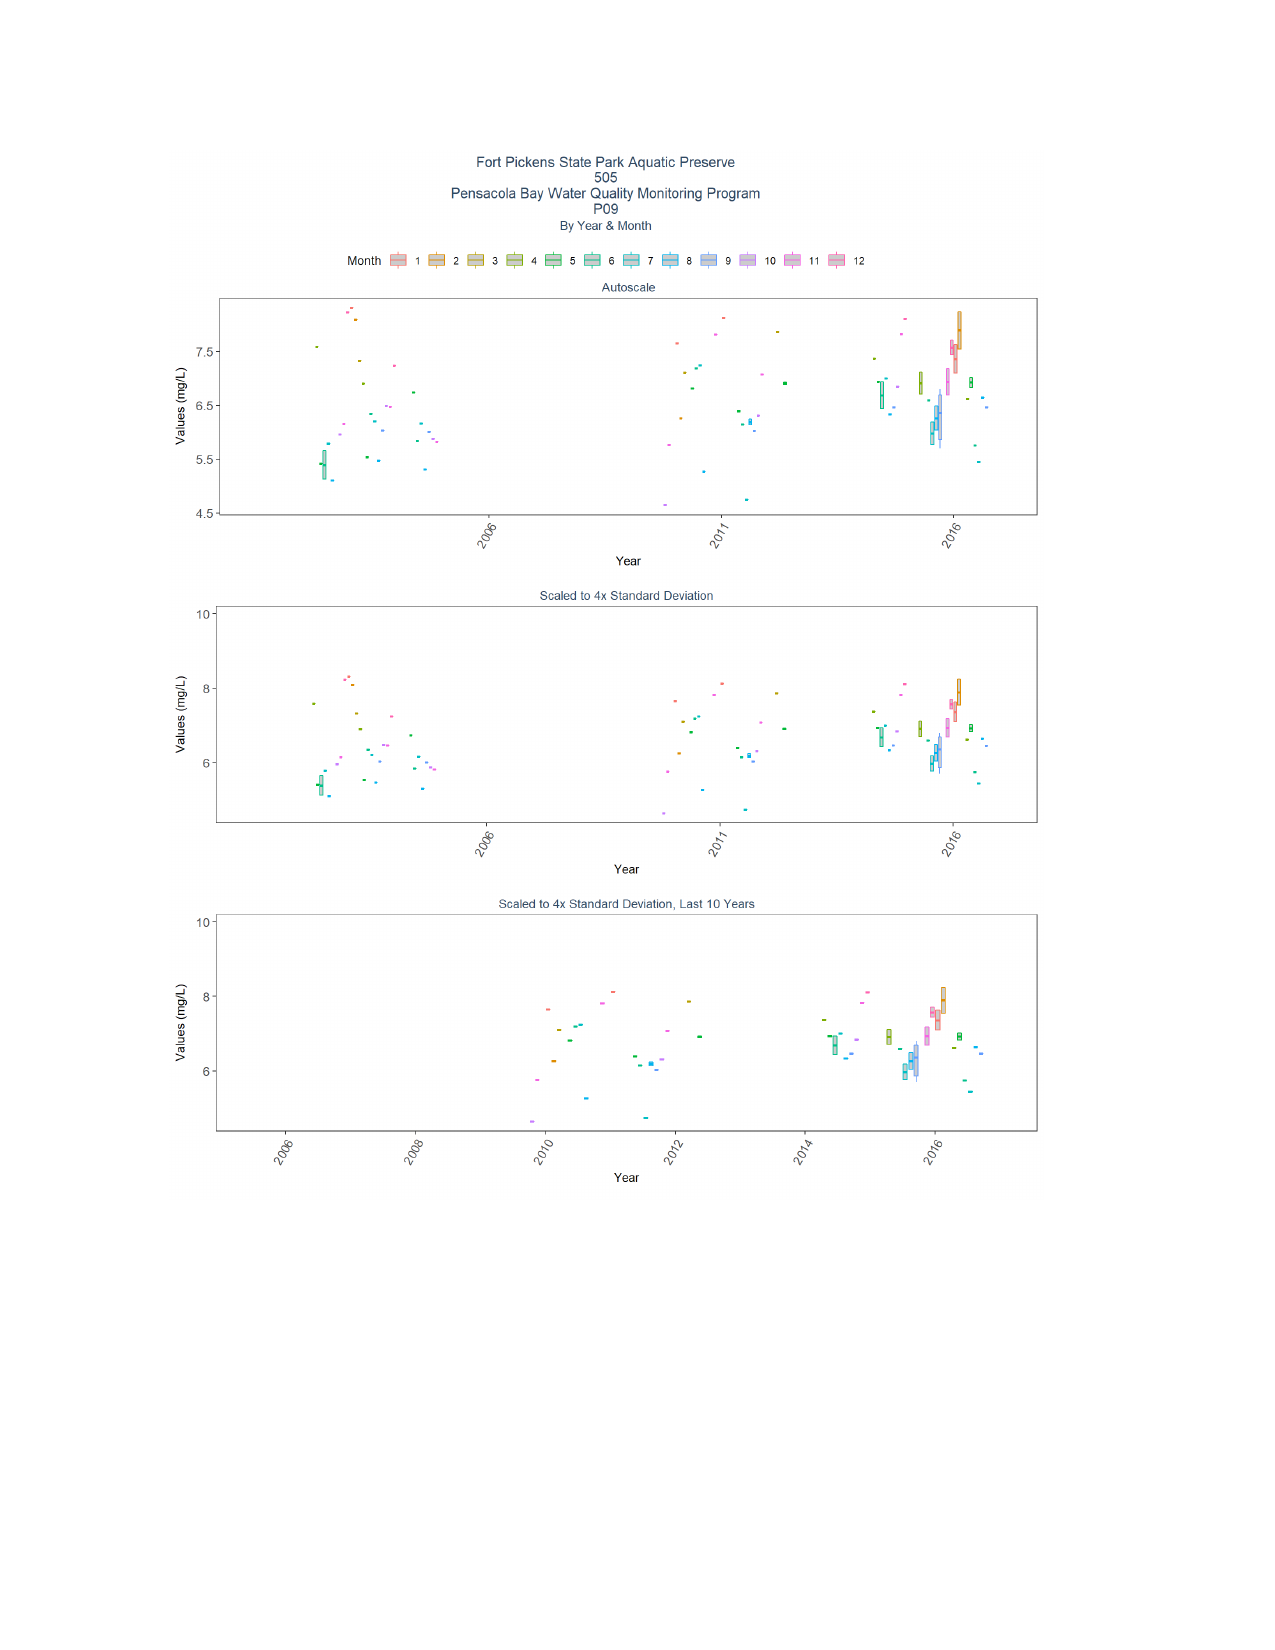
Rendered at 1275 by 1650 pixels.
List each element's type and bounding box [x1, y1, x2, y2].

picture [168, 150, 1044, 1200]
